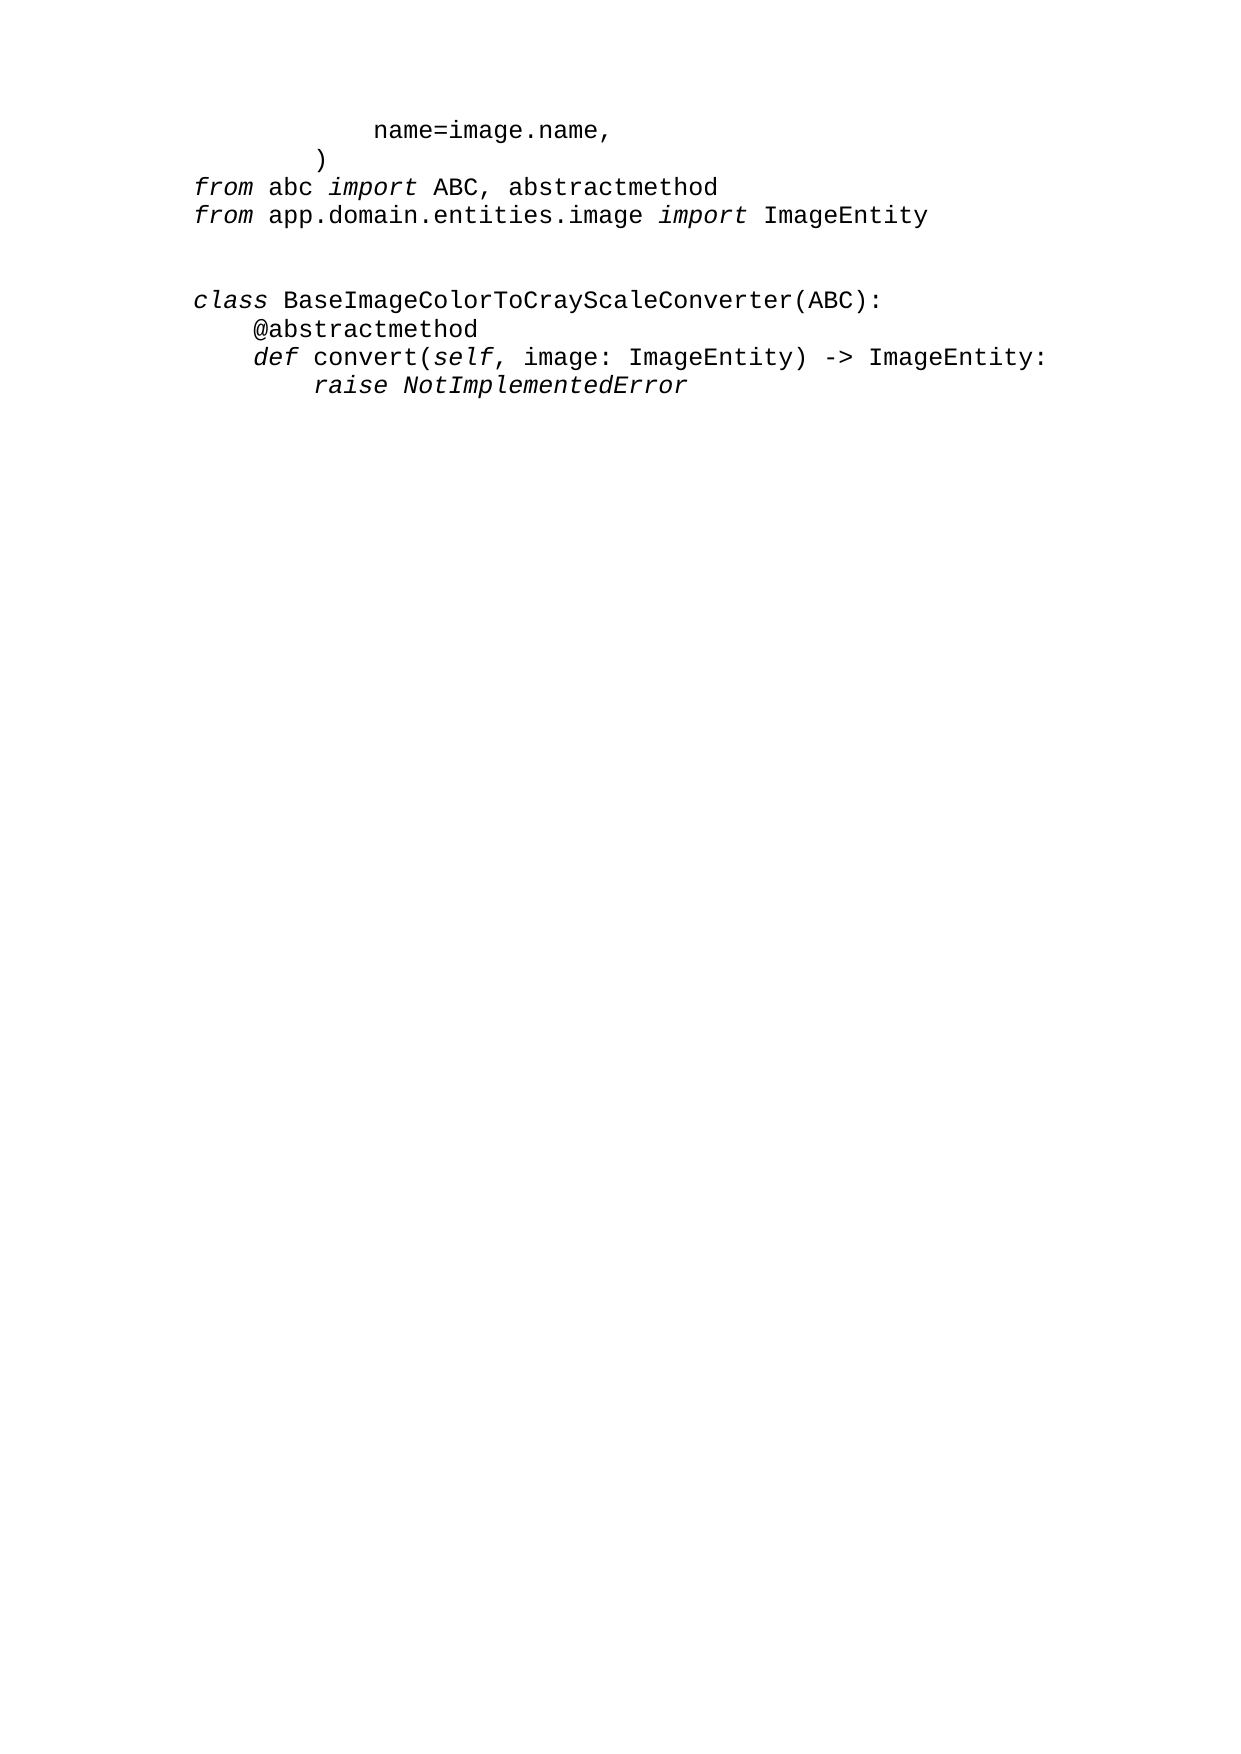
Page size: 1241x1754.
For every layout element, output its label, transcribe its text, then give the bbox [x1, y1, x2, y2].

list from abc import ABC, abstractmethod from app.domain.entities.image import ImageEntity class BaseImageColorToCrayScaleConverter(ABC): @abstractmethod def convert(self, image: ImageEntity) -> ImageEntity: raise NotImplementedError [193, 175, 1181, 401]
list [193, 118, 1181, 175]
